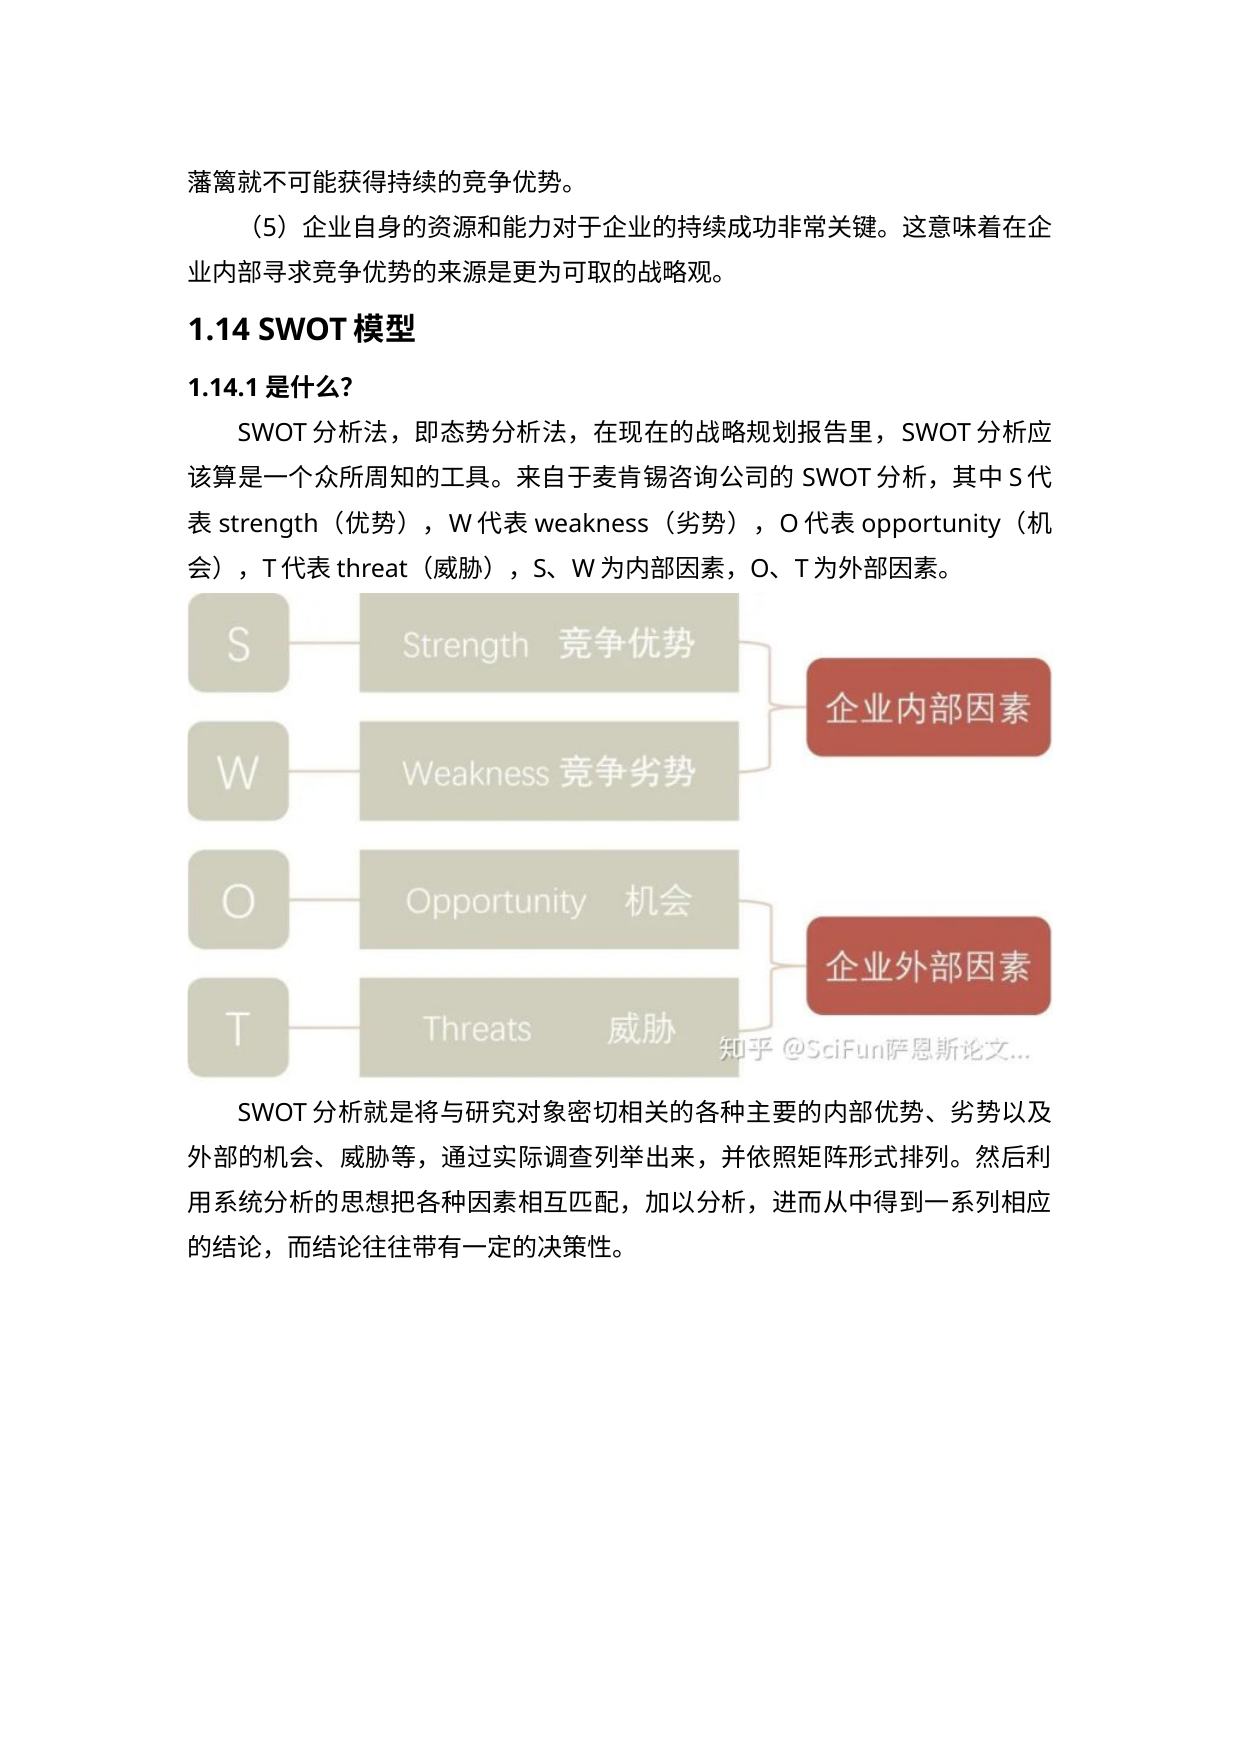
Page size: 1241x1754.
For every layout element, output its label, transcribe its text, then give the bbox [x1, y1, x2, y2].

picture [187, 593, 1053, 1085]
subtitle 1.14 SWOT模型 [187, 304, 1053, 349]
text SWOT分析就是将与研究对象密切相关的各种主要的内部优势、劣势以及外部的机会、威胁等，通过实际调查列举出来，并依照矩阵形式排列。然后利用系统分析的思想把各种因素相互匹配，加以分析，进而从中得到一系列相应的结论，而结论往往带有一定的决策性。 [187, 1092, 1053, 1264]
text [187, 162, 1053, 198]
text 1.14.1 是什么？ [187, 367, 1053, 403]
text （5）企业自身的资源和能力对于企业的持续成功非常关键。这意味着在企业内部寻求竞争优势的来源是更为可取的战略观。 [187, 207, 1053, 289]
text SWOT分析法，即态势分析法，在现在的战略规划报告里，SWOT分析应该算是一个众所周知的工具。来自于麦肯锡咨询公司的SWOT分析，其中S代表strength（优势），W代表weakness（劣势），O代表opportunity（机会），T代表threat（威胁），S、W为内部因素，O、T为外部因素。 [187, 412, 1053, 585]
